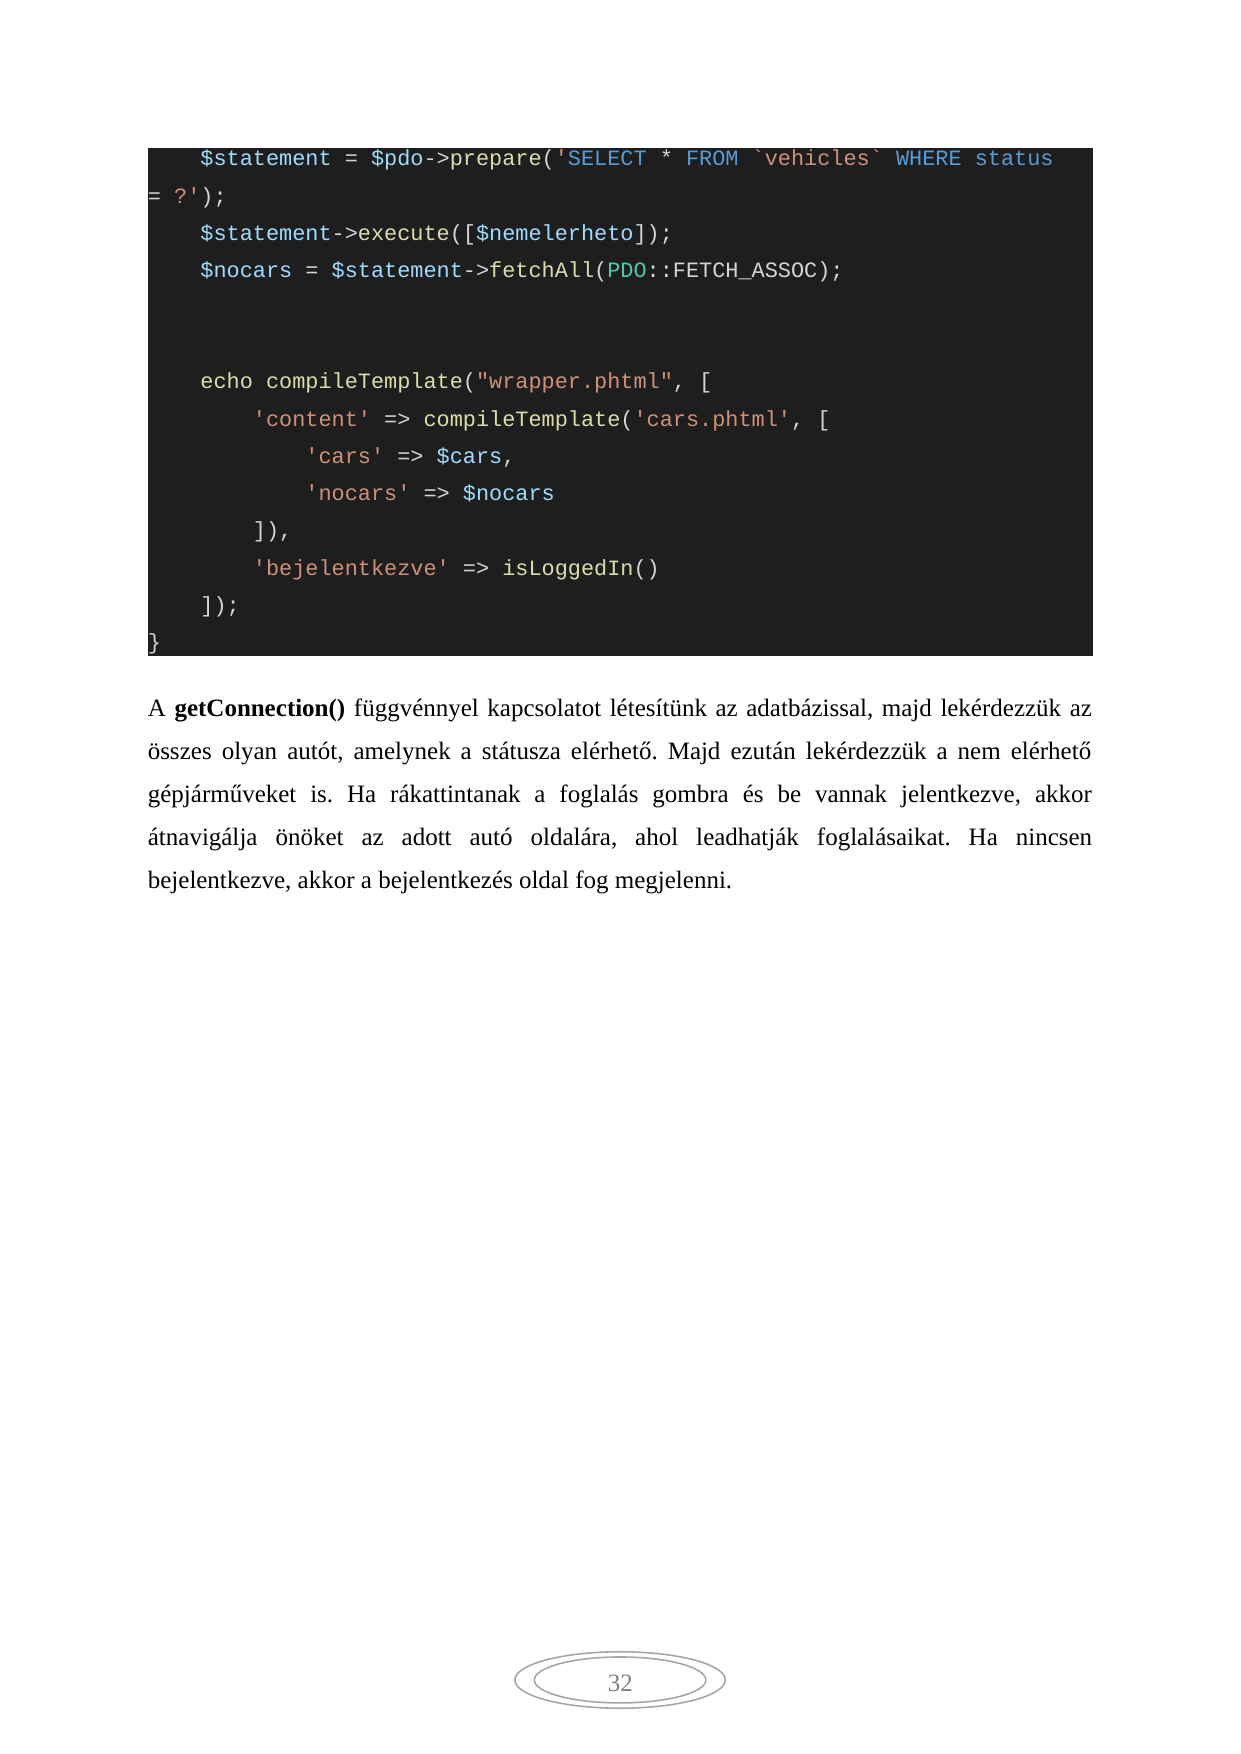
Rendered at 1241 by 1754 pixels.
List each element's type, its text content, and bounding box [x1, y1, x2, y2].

text 'nocars' => $nocars [148, 482, 1093, 507]
text echo compileTemplate("wrapper.phtml", [ [148, 371, 1093, 396]
text } [148, 631, 1093, 656]
text 'bejelentkezve' => isLoggedIn() [148, 557, 1093, 581]
text 'content' => compileTemplate('cars.phtml', [ [148, 408, 1093, 433]
text ]), [148, 519, 1093, 544]
text 'cars' => $cars, [148, 445, 1093, 470]
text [148, 148, 1093, 209]
text $nocars = $statement->fetchAll(PDO::FETCH_ASSOC); [148, 259, 1093, 284]
text $statement->execute([$nemelerheto]); [148, 222, 1093, 247]
text A getConnection() függvénnyel kapcsolatot létesítünk az adatbázissal, majd lekérdezzük az összes olyan autót, amelynek a státusza elérhető. Majd ezután lekérdezzük a nem elérhető gépjárműveket is. Ha rákattintanak a foglalás gombra és be vannak jelentkezve, akkor átnavigálja önöket az adott autó oldalára, ahol leadhatják foglalásaikat. Ha nincsen bejelentkezve, akkor a bejelentkezés oldal fog megjelenni. [148, 693, 1093, 894]
text ]); [148, 594, 1093, 619]
